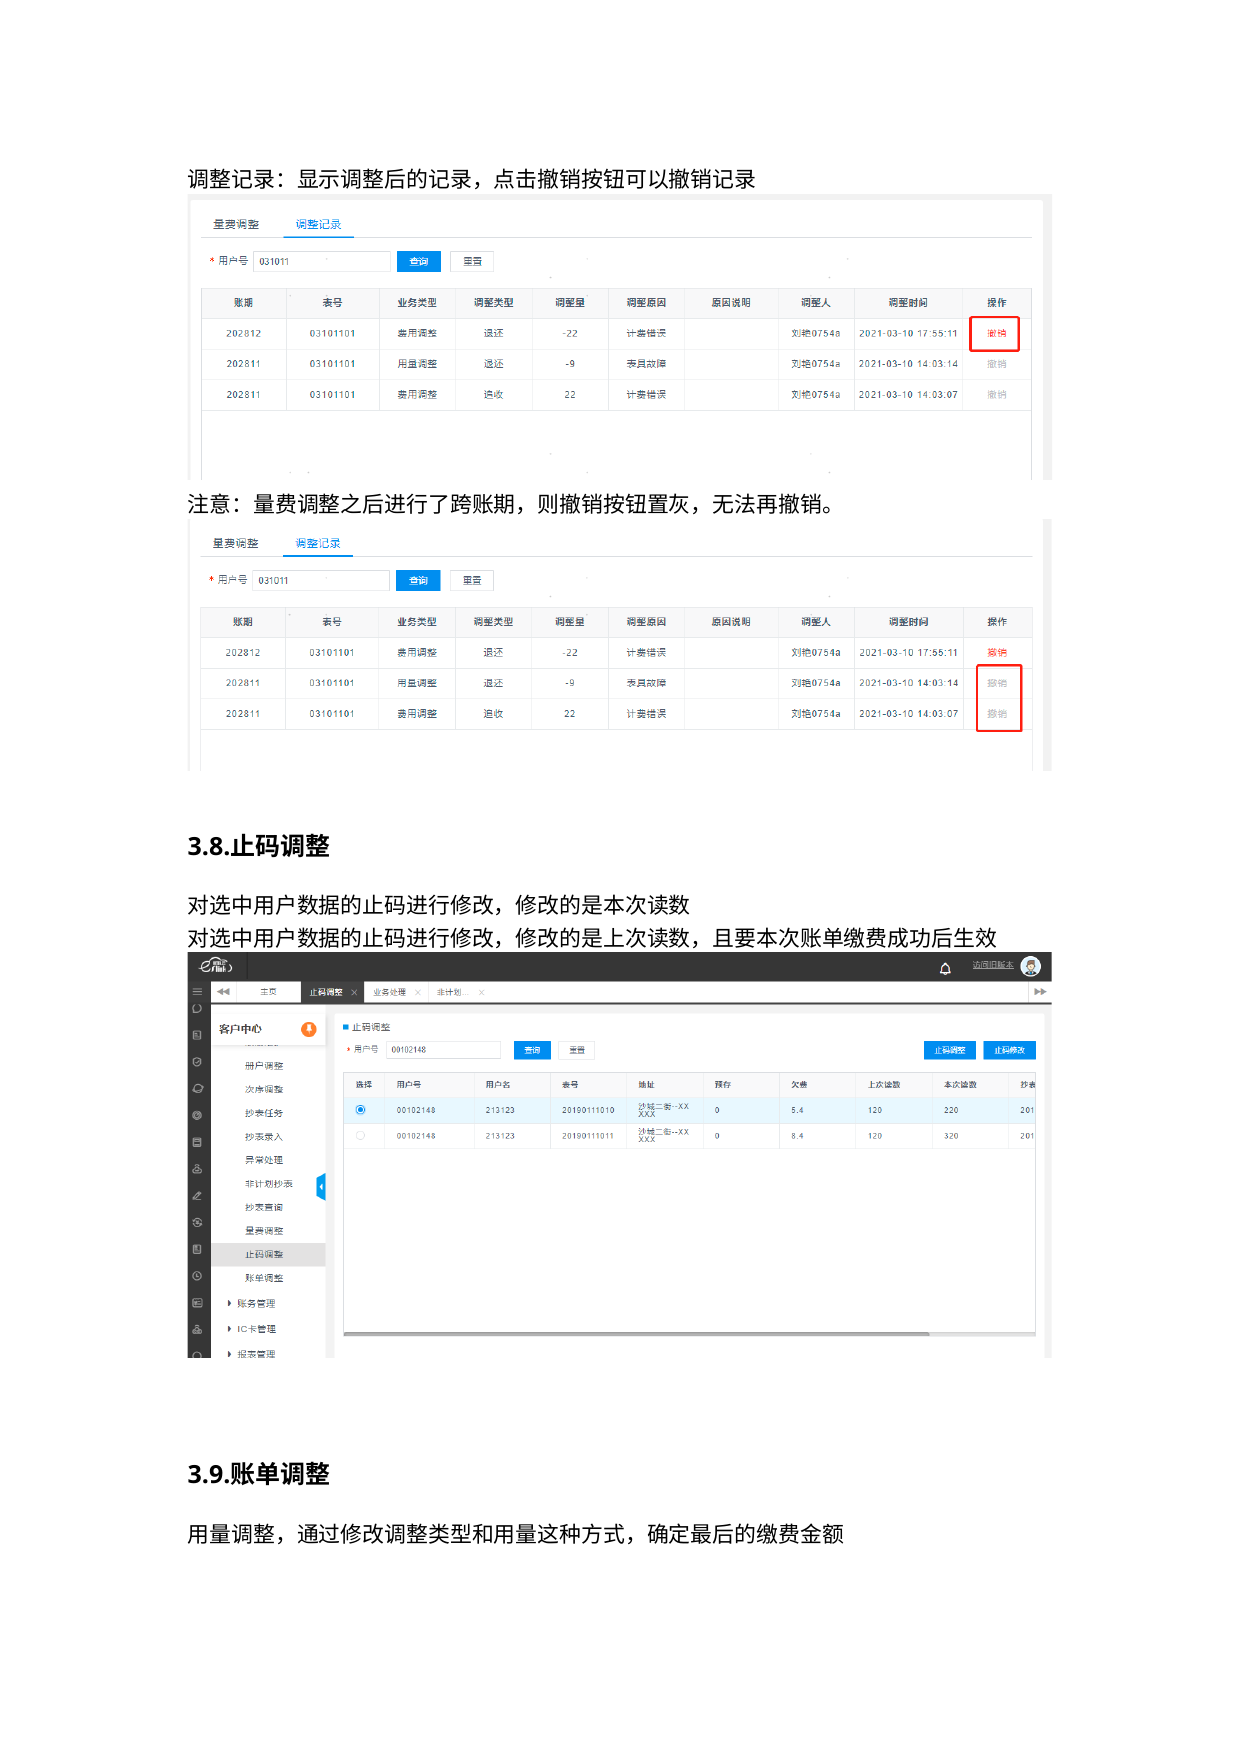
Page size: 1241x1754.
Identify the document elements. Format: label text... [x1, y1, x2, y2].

text 3.9.账单调整 [187, 1440, 1053, 1505]
text 注意：量费调整之后进行了跨账期，则撤销按钮置灰，无法再撤销。 [187, 487, 1053, 519]
text 对选中用户数据的止码进行修改，修改的是上次读数，且要本次账单缴费成功后生效 [187, 920, 1053, 953]
text 3.8.止码调整 [187, 812, 1053, 877]
text 用量调整，通过修改调整类型和用量这种方式，确定最后的缴费金额 [187, 1516, 1053, 1549]
picture [187, 519, 1052, 771]
text 调整记录：显示调整后的记录，点击撤销按钮可以撤销记录 [187, 162, 1053, 194]
picture [187, 194, 1053, 480]
picture [187, 952, 1052, 1358]
text 对选中用户数据的止码进行修改，修改的是本次读数 [187, 888, 1053, 920]
